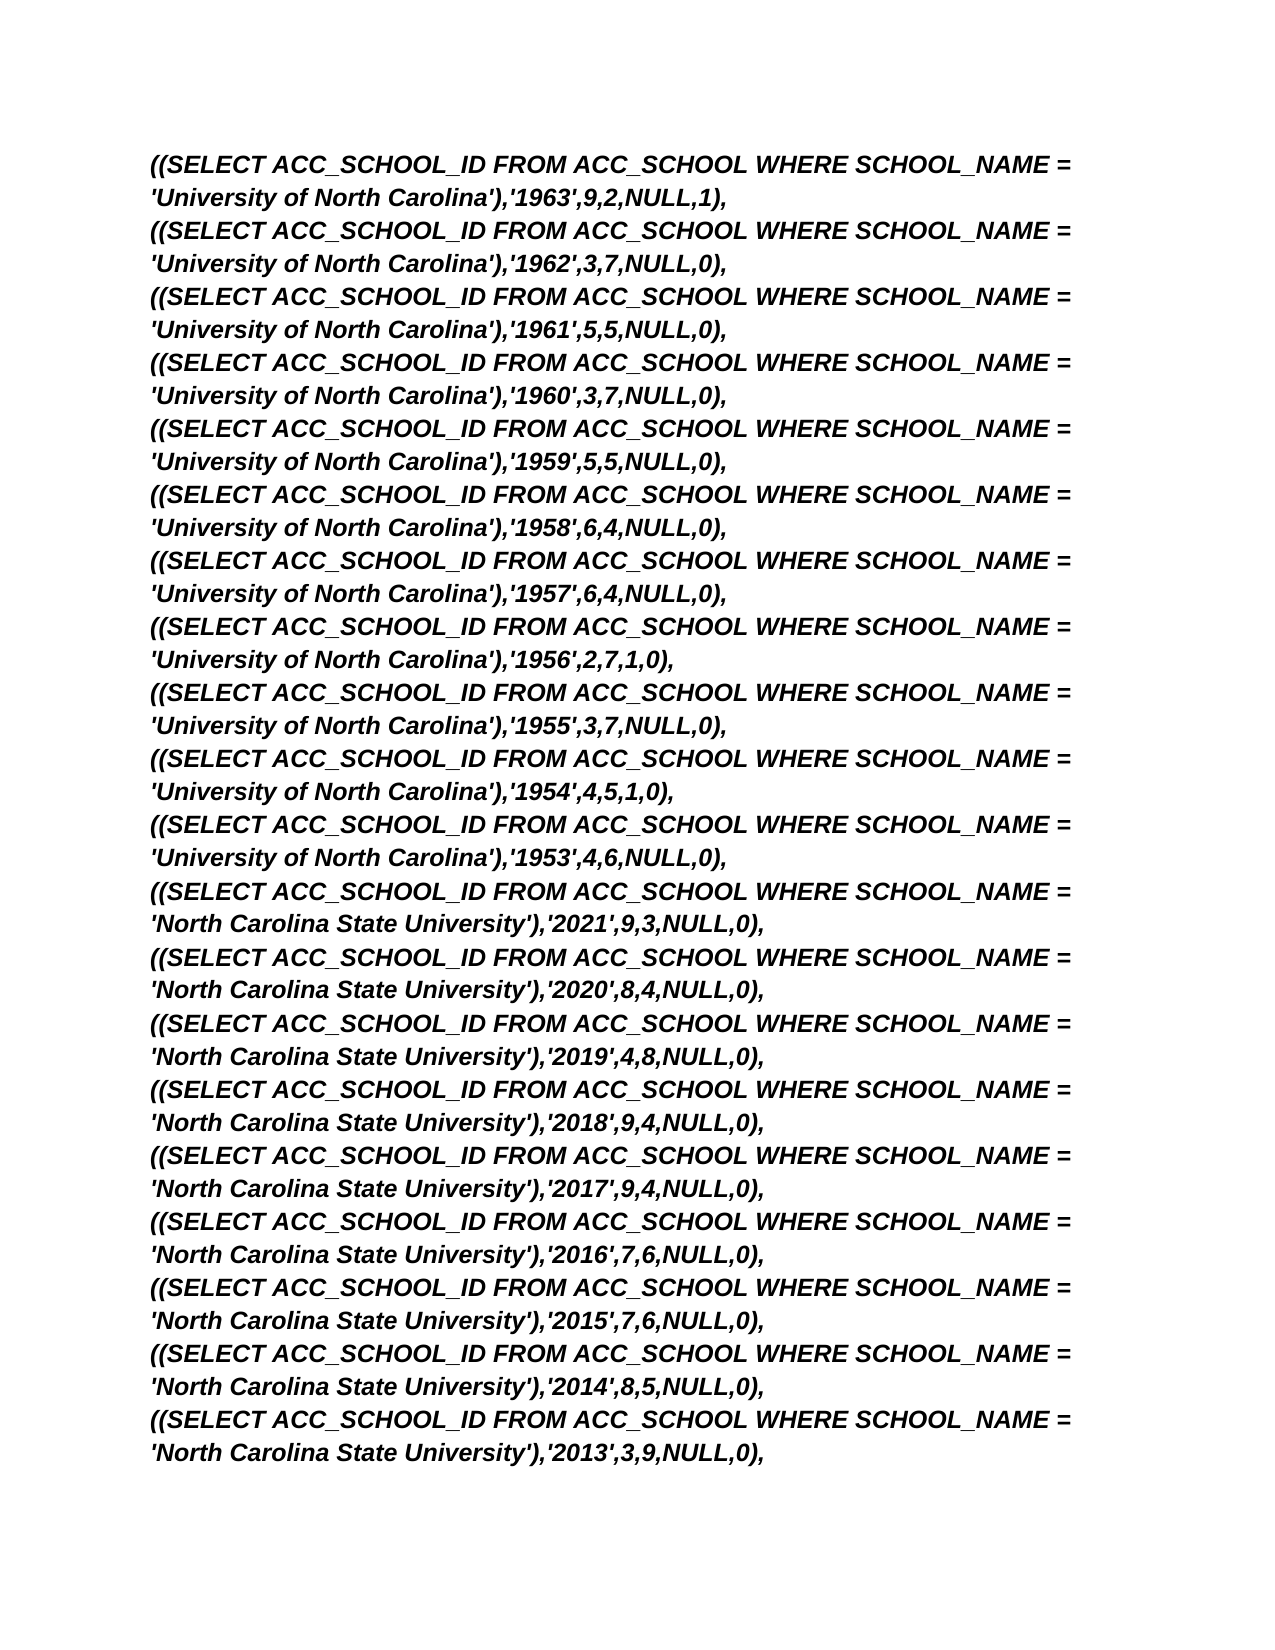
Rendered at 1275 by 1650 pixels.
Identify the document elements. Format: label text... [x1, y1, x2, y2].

text ((SELECT ACC_SCHOOL_ID FROM ACC_SCHOOL WHERE SCHOOL_NAME = 'North Carolina State University'),'2018',9,4,NULL,0), [150, 1074, 1125, 1136]
text ((SELECT ACC_SCHOOL_ID FROM ACC_SCHOOL WHERE SCHOOL_NAME = 'University of North Carolina'),'1955',3,7,NULL,0), [150, 678, 1125, 740]
text ((SELECT ACC_SCHOOL_ID FROM ACC_SCHOOL WHERE SCHOOL_NAME = 'North Carolina State University'),'2015',7,6,NULL,0), [150, 1273, 1125, 1334]
text ((SELECT ACC_SCHOOL_ID FROM ACC_SCHOOL WHERE SCHOOL_NAME = 'University of North Carolina'),'1954',4,5,1,0), [150, 744, 1125, 806]
text ((SELECT ACC_SCHOOL_ID FROM ACC_SCHOOL WHERE SCHOOL_NAME = 'University of North Carolina'),'1953',4,6,NULL,0), [150, 810, 1125, 872]
text ((SELECT ACC_SCHOOL_ID FROM ACC_SCHOOL WHERE SCHOOL_NAME = 'University of North Carolina'),'1962',3,7,NULL,0), [150, 216, 1125, 278]
text ((SELECT ACC_SCHOOL_ID FROM ACC_SCHOOL WHERE SCHOOL_NAME = 'North Carolina State University'),'2013',3,9,NULL,0), [150, 1405, 1125, 1467]
text ((SELECT ACC_SCHOOL_ID FROM ACC_SCHOOL WHERE SCHOOL_NAME = 'University of North Carolina'),'1961',5,5,NULL,0), [150, 282, 1125, 344]
text ((SELECT ACC_SCHOOL_ID FROM ACC_SCHOOL WHERE SCHOOL_NAME = 'University of North Carolina'),'1963',9,2,NULL,1), [150, 150, 1125, 212]
text ((SELECT ACC_SCHOOL_ID FROM ACC_SCHOOL WHERE SCHOOL_NAME = 'North Carolina State University'),'2021',9,3,NULL,0), [150, 876, 1125, 938]
text ((SELECT ACC_SCHOOL_ID FROM ACC_SCHOOL WHERE SCHOOL_NAME = 'North Carolina State University'),'2020',8,4,NULL,0), [150, 942, 1125, 1004]
text ((SELECT ACC_SCHOOL_ID FROM ACC_SCHOOL WHERE SCHOOL_NAME = 'University of North Carolina'),'1960',3,7,NULL,0), [150, 348, 1125, 410]
text ((SELECT ACC_SCHOOL_ID FROM ACC_SCHOOL WHERE SCHOOL_NAME = 'University of North Carolina'),'1959',5,5,NULL,0), [150, 414, 1125, 476]
text ((SELECT ACC_SCHOOL_ID FROM ACC_SCHOOL WHERE SCHOOL_NAME = 'University of North Carolina'),'1956',2,7,1,0), [150, 612, 1125, 674]
text ((SELECT ACC_SCHOOL_ID FROM ACC_SCHOOL WHERE SCHOOL_NAME = 'North Carolina State University'),'2019',4,8,NULL,0), [150, 1008, 1125, 1070]
text ((SELECT ACC_SCHOOL_ID FROM ACC_SCHOOL WHERE SCHOOL_NAME = 'University of North Carolina'),'1958',6,4,NULL,0), [150, 480, 1125, 542]
text ((SELECT ACC_SCHOOL_ID FROM ACC_SCHOOL WHERE SCHOOL_NAME = 'North Carolina State University'),'2016',7,6,NULL,0), [150, 1207, 1125, 1268]
text ((SELECT ACC_SCHOOL_ID FROM ACC_SCHOOL WHERE SCHOOL_NAME = 'University of North Carolina'),'1957',6,4,NULL,0), [150, 546, 1125, 608]
text ((SELECT ACC_SCHOOL_ID FROM ACC_SCHOOL WHERE SCHOOL_NAME = 'North Carolina State University'),'2017',9,4,NULL,0), [150, 1141, 1125, 1202]
text ((SELECT ACC_SCHOOL_ID FROM ACC_SCHOOL WHERE SCHOOL_NAME = 'North Carolina State University'),'2014',8,5,NULL,0), [150, 1339, 1125, 1401]
